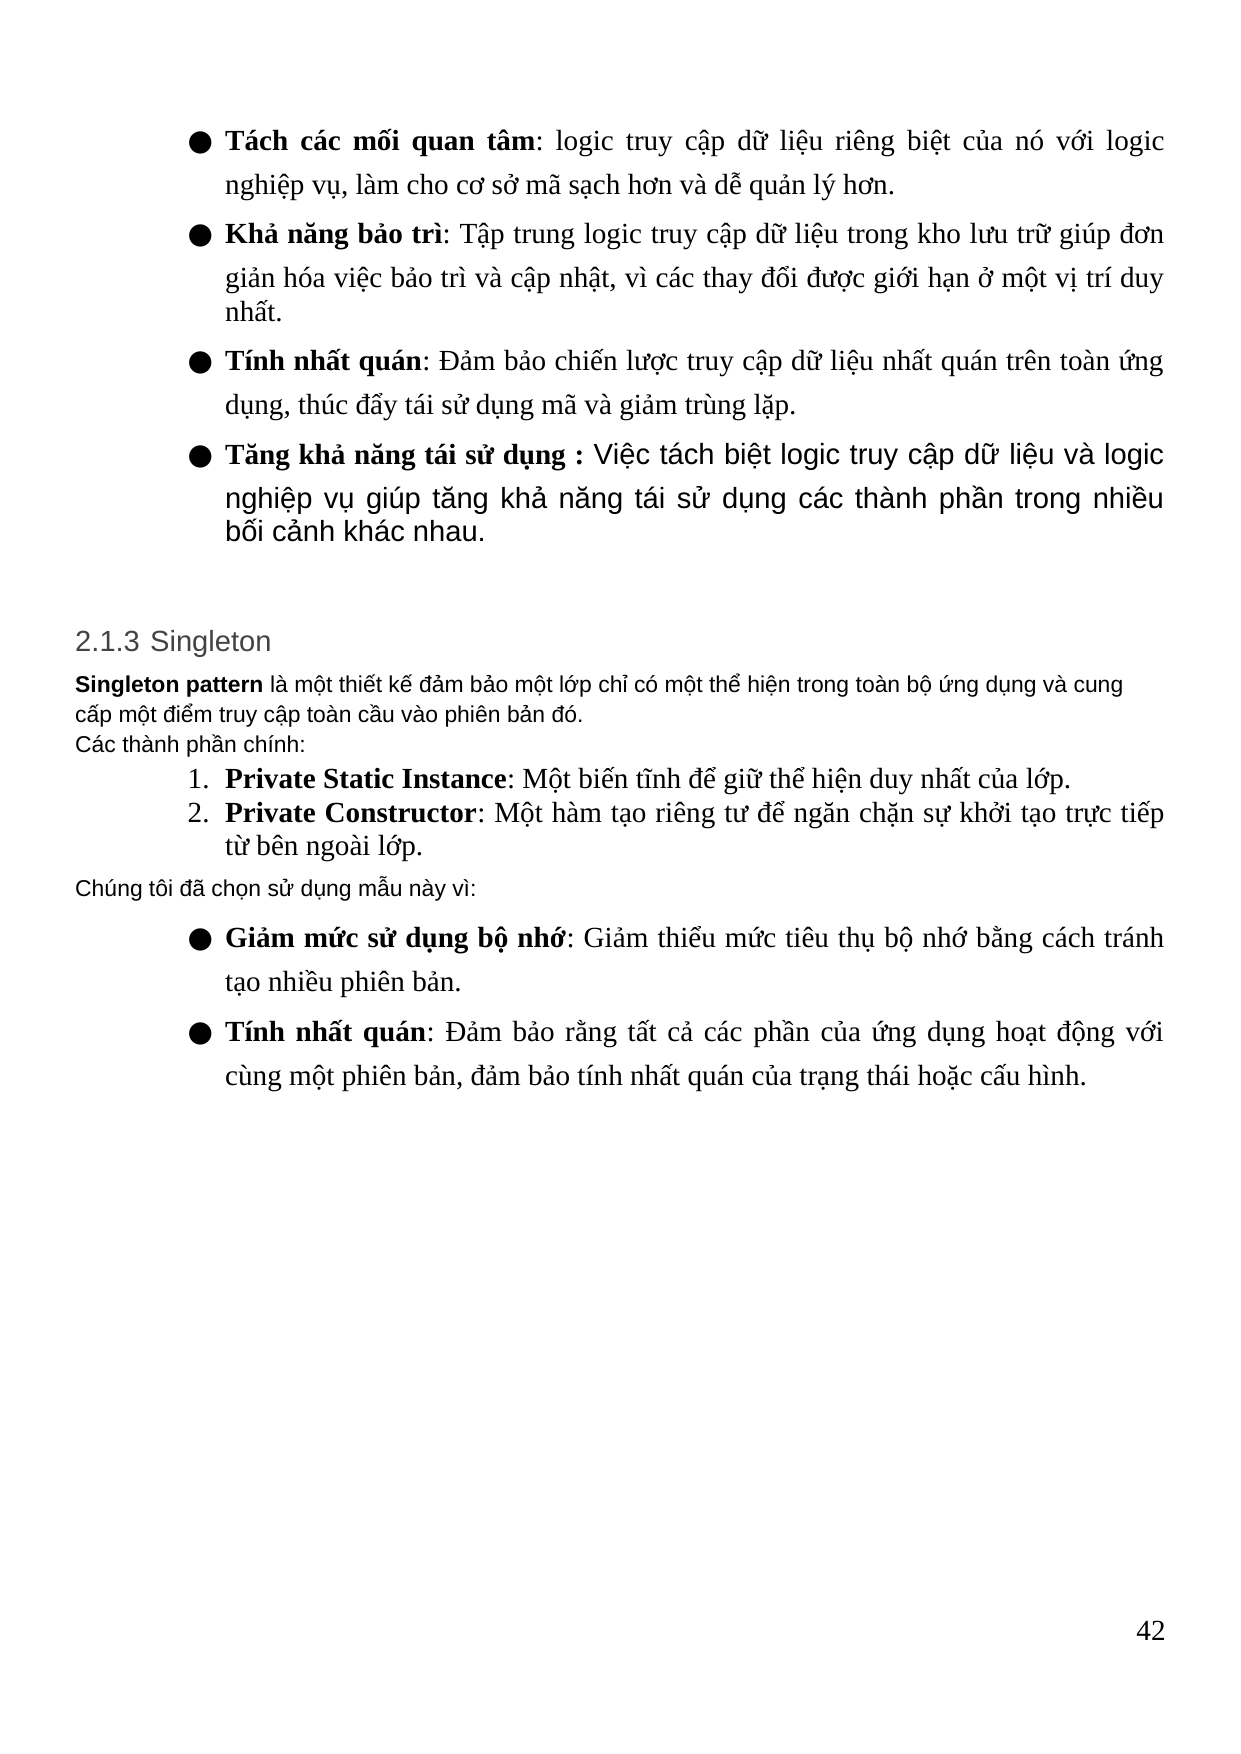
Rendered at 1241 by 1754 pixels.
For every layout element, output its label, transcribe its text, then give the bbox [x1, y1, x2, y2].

list Tính nhất quán: Đảm bảo chiến lược truy cập dữ liệu nhất quán trên toàn ứng dụng, thúc đẩy tái sử dụng mã và giảm trùng lặp. [187, 328, 1165, 421]
list Private Constructor: Một hàm tạo riêng tư để ngăn chặn sự khởi tạo trực tiếp từ bên ngoài lớp. [187, 795, 1165, 862]
list Giảm mức sử dụng bộ nhớ: Giảm thiểu mức tiêu thụ bộ nhớ bằng cách tránh tạo nhiều phiên bản. [187, 905, 1165, 998]
list Khả năng bảo trì: Tập trung logic truy cập dữ liệu trong kho lưu trữ giúp đơn giản hóa việc bảo trì và cập nhật, vì các thay đổi được giới hạn ở một vị trí duy nhất. [187, 201, 1165, 328]
text Chúng tôi đã chọn sử dụng mẫu này vì: [75, 874, 1165, 901]
text Các thành phần chính: [75, 731, 1165, 757]
list Private Static Instance: Một biến tĩnh để giữ thể hiện duy nhất của lớp. [187, 761, 1165, 795]
list Tính nhất quán: Đảm bảo rằng tất cả các phần của ứng dụng hoạt động với cùng một phiên bản, đảm bảo tính nhất quán của trạng thái hoặc cấu hình. [187, 998, 1165, 1091]
subtitle Singleton [75, 624, 1165, 657]
list Tách các mối quan tâm: logic truy cập dữ liệu riêng biệt của nó với logic nghiệp vụ, làm cho cơ sở mã sạch hơn và dễ quản lý hơn. [187, 107, 1165, 201]
text Singleton pattern là một thiết kế đảm bảo một lớp chỉ có một thể hiện trong toàn bộ ứng dụng và cung cấp một điểm truy cập toàn cầu vào phiên bản đó. [75, 671, 1165, 727]
list Tăng khả năng tái sử dụng : Việc tách biệt logic truy cập dữ liệu và logic nghiệp vụ giúp tăng khả năng tái sử dụng các thành phần trong nhiều bối cảnh khác nhau. [187, 421, 1165, 548]
